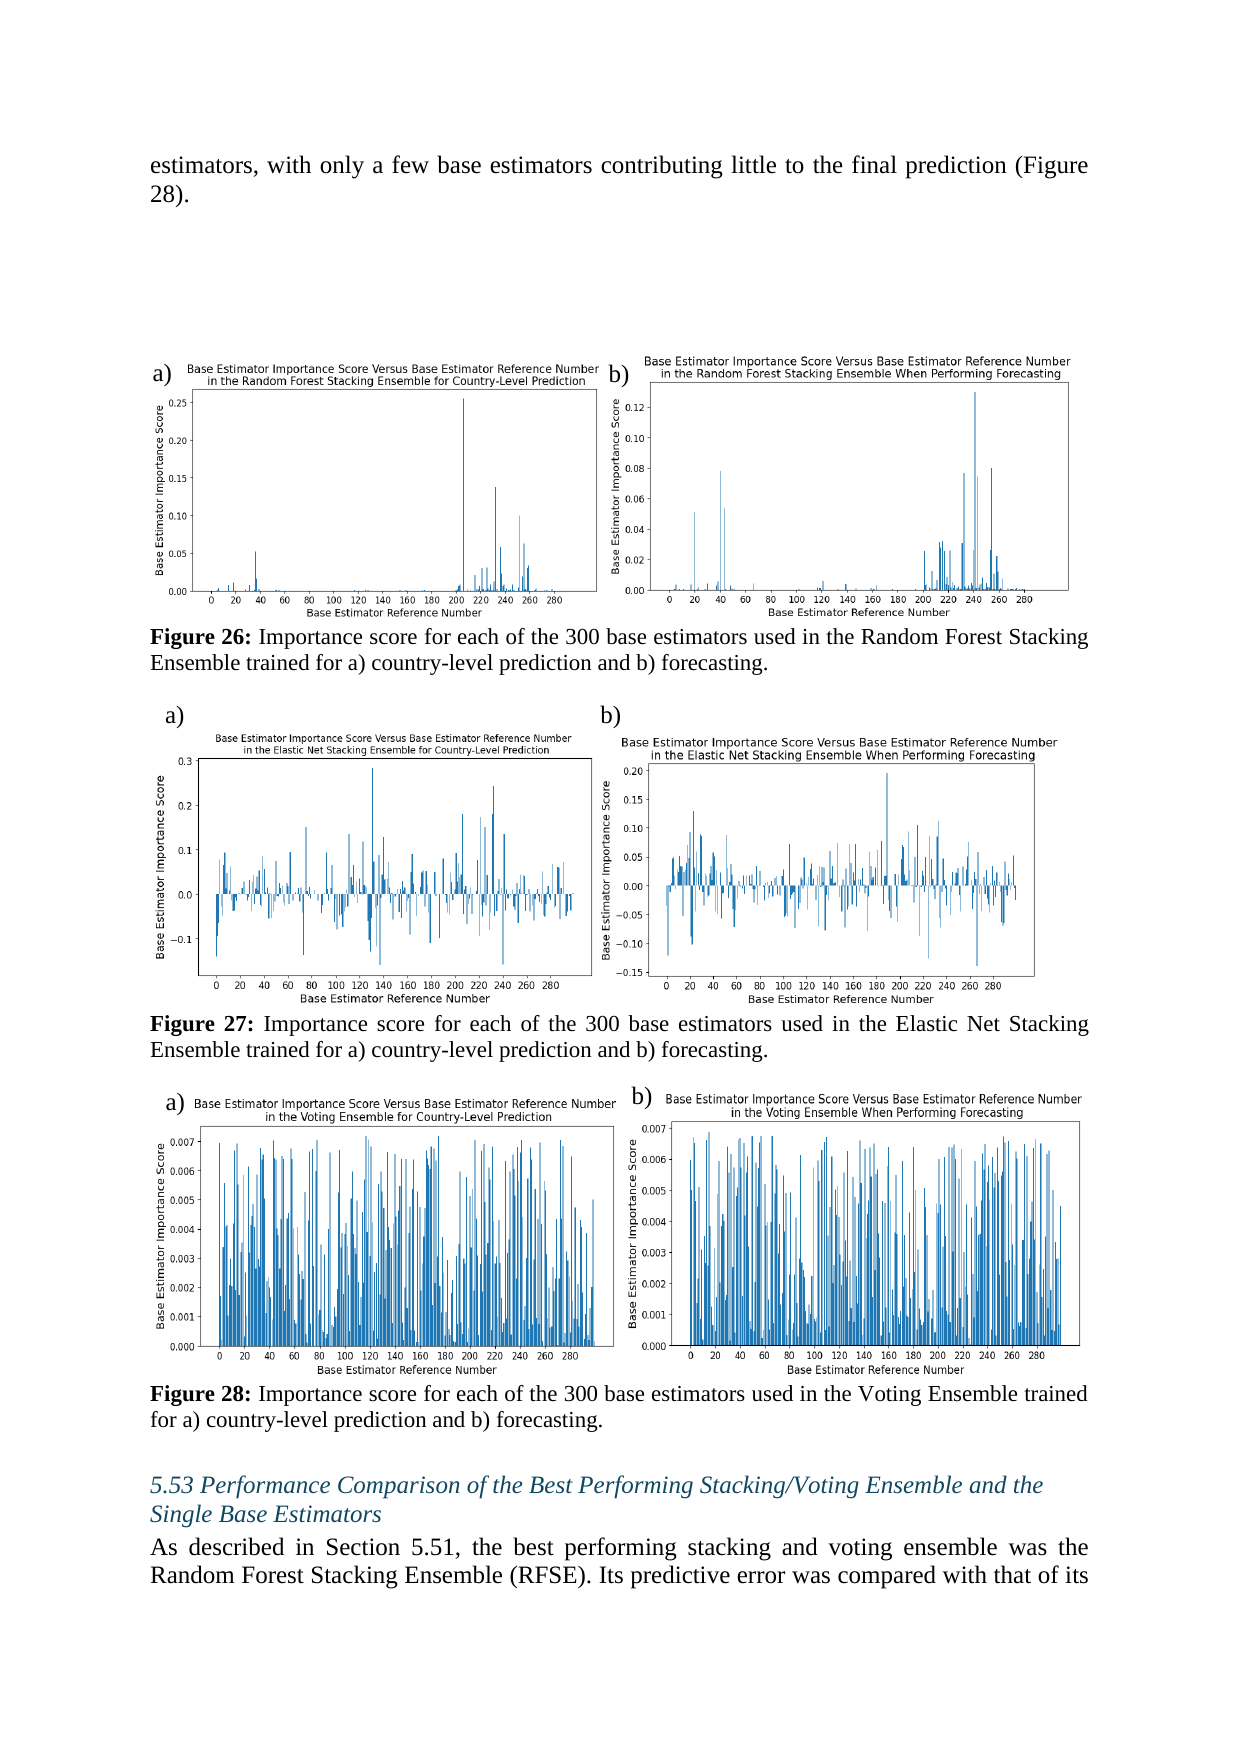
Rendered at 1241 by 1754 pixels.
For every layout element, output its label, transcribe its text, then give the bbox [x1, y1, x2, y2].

picture [635, 1094, 640, 1103]
text Figure 26: Importance score for each of the 300 base estimators used in the Random Forest Stacking Ensemble trained for a) country-level prediction and b) forecasting. [150, 623, 1090, 676]
subtitle 5.53 Performance Comparison of the Best Performing Stacking/Voting Ensemble and the Single Base Estimators [150, 1470, 1090, 1527]
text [150, 150, 1090, 207]
picture [151, 1088, 1089, 1381]
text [150, 1532, 1090, 1589]
picture [150, 351, 1079, 623]
text Figure 27: Importance score for each of the 300 base estimators used in the Elastic Net Stacking Ensemble trained for a) country-level prediction and b) forecasting. [150, 1010, 1090, 1063]
text Figure 28: Importance score for each of the 300 base estimators used in the Voting Ensemble trained for a) country-level prediction and b) forecasting. [150, 1380, 1090, 1433]
picture [150, 728, 1065, 1010]
